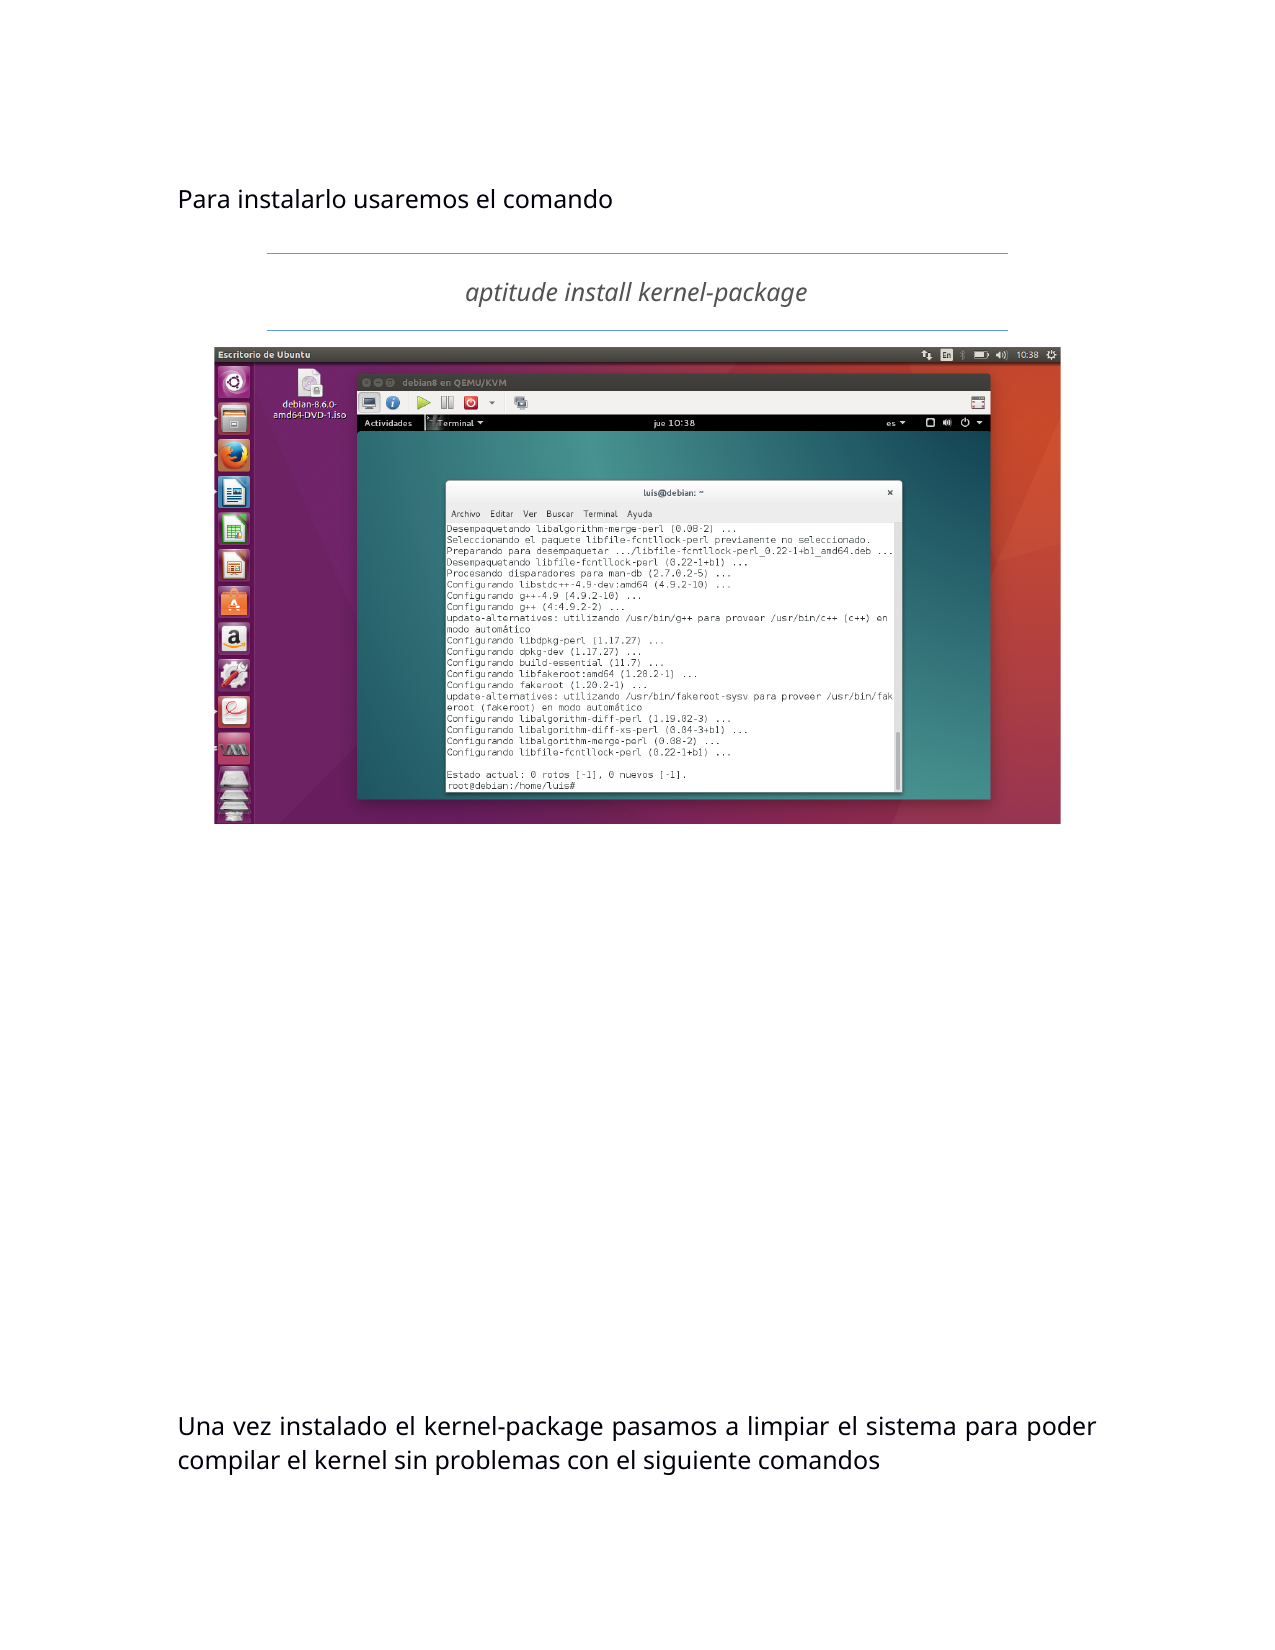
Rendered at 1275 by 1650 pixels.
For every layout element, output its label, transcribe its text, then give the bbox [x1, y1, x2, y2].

text Para instalarlo usaremos el comando [177, 182, 1098, 216]
text aptitude install kernel-package [267, 254, 1008, 330]
picture [214, 347, 1061, 824]
text Una vez instalado el kernel-package pasamos a limpiar el sistema para poder compilar el kernel sin problemas con el siguiente comandos [177, 1409, 1098, 1477]
